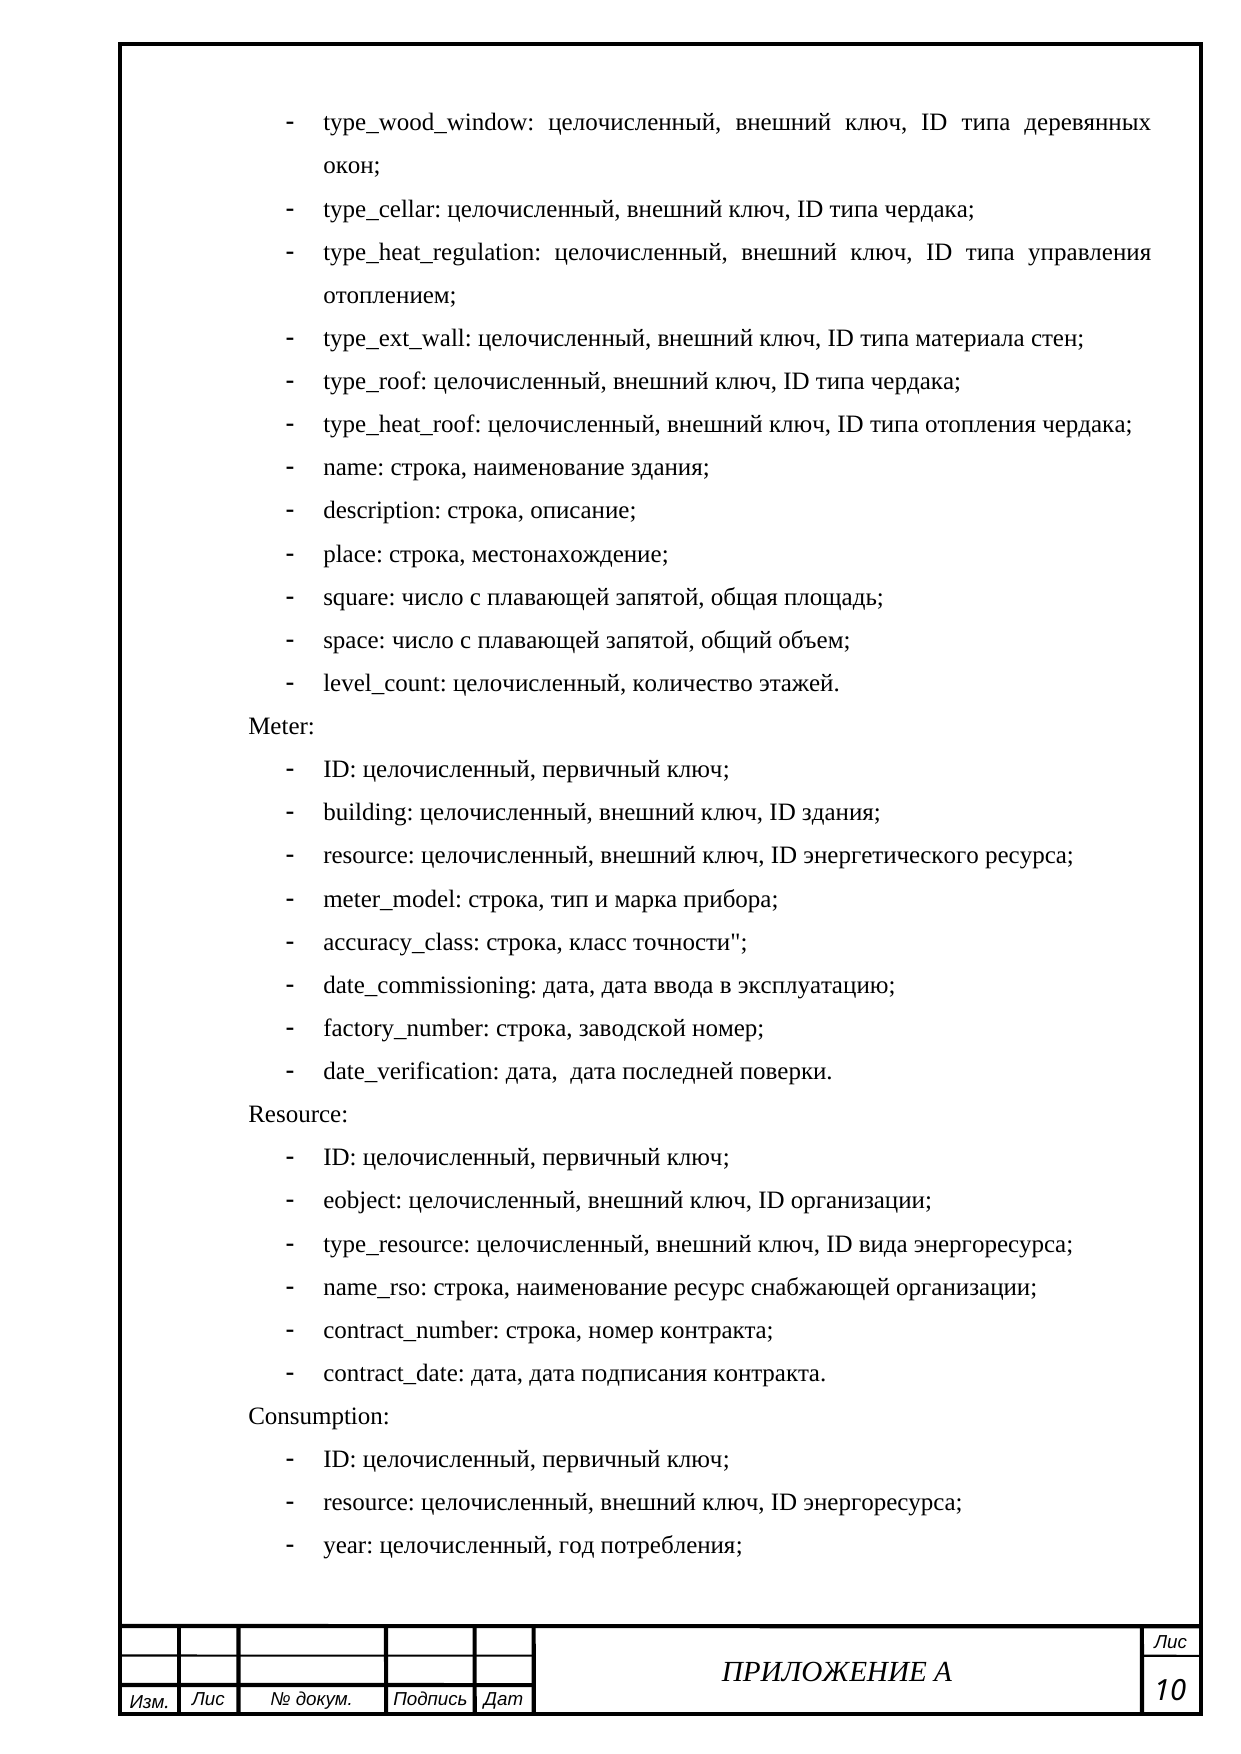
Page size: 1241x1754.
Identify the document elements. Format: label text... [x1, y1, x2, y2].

list factory_number: строка, заводской номер; [286, 1013, 1152, 1042]
list ID: целочисленный, первичный ключ; [286, 754, 1152, 783]
list type_cellar: целочисленный, внешний ключ, ID типа чердака; [286, 194, 1152, 222]
list place: строка, местонахождение; [286, 539, 1152, 567]
list ID: целочисленный, первичный ключ; [286, 1444, 1152, 1473]
list square: число с плавающей запятой, общая площадь; [286, 582, 1152, 611]
list type_ext_wall: целочисленный, внешний ключ, ID типа материала стен; [286, 323, 1152, 352]
list type_heat_regulation: целочисленный, внешний ключ, ID типа управления отоплением; [286, 237, 1152, 309]
list type_heat_roof: целочисленный, внешний ключ, ID типа отопления чердака; [286, 409, 1152, 438]
list space: число с плавающей запятой, общий объем; [286, 625, 1152, 654]
list contract_number: строка, номер контракта; [286, 1315, 1152, 1344]
list year: целочисленный, год потребления; [286, 1531, 1152, 1559]
list date_verification: дата, дата последней поверки. [286, 1056, 1152, 1085]
list date_commissioning: дата, дата ввода в эксплуатацию; [286, 970, 1152, 999]
text Resource: [177, 1099, 1152, 1128]
list type_resource: целочисленный, внешний ключ, ID вида энергоресурса; [286, 1229, 1152, 1257]
list name_rso: строка, наименование ресурс снабжающей организации; [286, 1272, 1152, 1301]
text Consumption: [177, 1401, 1152, 1430]
list type_wood_window: целочисленный, внешний ключ, ID типа деревянных окон; [286, 107, 1152, 179]
list name: строка, наименование здания; [286, 452, 1152, 481]
list eobject: целочисленный, внешний ключ, ID организации; [286, 1186, 1152, 1214]
text Meter: [177, 711, 1152, 740]
list resource: целочисленный, внешний ключ, ID энергетического ресурса; [286, 841, 1152, 869]
list building: целочисленный, внешний ключ, ID здания; [286, 797, 1152, 826]
list ID: целочисленный, первичный ключ; [286, 1142, 1152, 1171]
list level_count: целочисленный, количество этажей. [286, 668, 1152, 697]
list resource: целочисленный, внешний ключ, ID энергоресурса; [286, 1487, 1152, 1516]
list accuracy_class: строка, класс точности"; [286, 927, 1152, 956]
list meter_model: строка, тип и марка прибора; [286, 884, 1152, 912]
list description: строка, описание; [286, 496, 1152, 524]
list contract_date: дата, дата подписания контракта. [286, 1358, 1152, 1387]
list type_roof: целочисленный, внешний ключ, ID типа чердака; [286, 366, 1152, 395]
